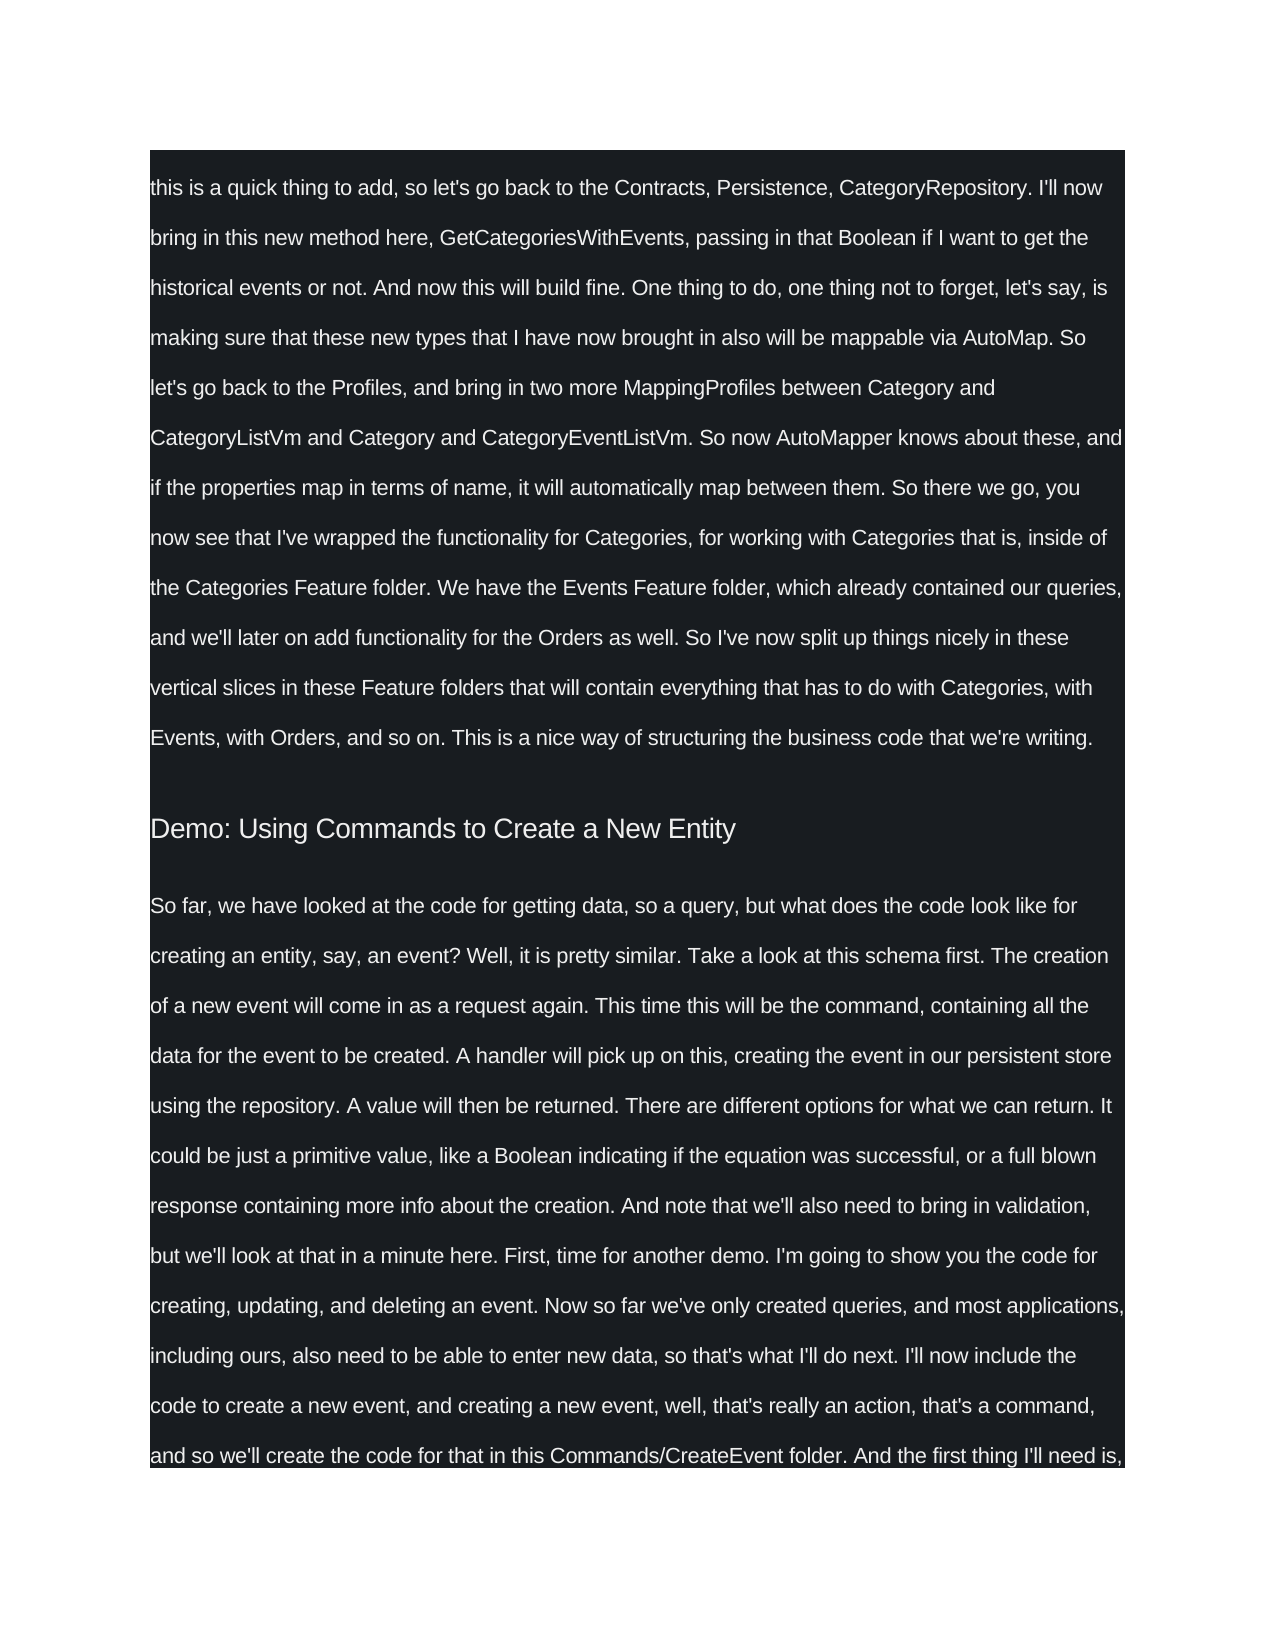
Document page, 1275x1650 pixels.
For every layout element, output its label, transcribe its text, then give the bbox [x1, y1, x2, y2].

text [150, 868, 1125, 1468]
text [150, 150, 1125, 750]
text Demo: Using Commands to Create a New Entity [150, 812, 1125, 845]
